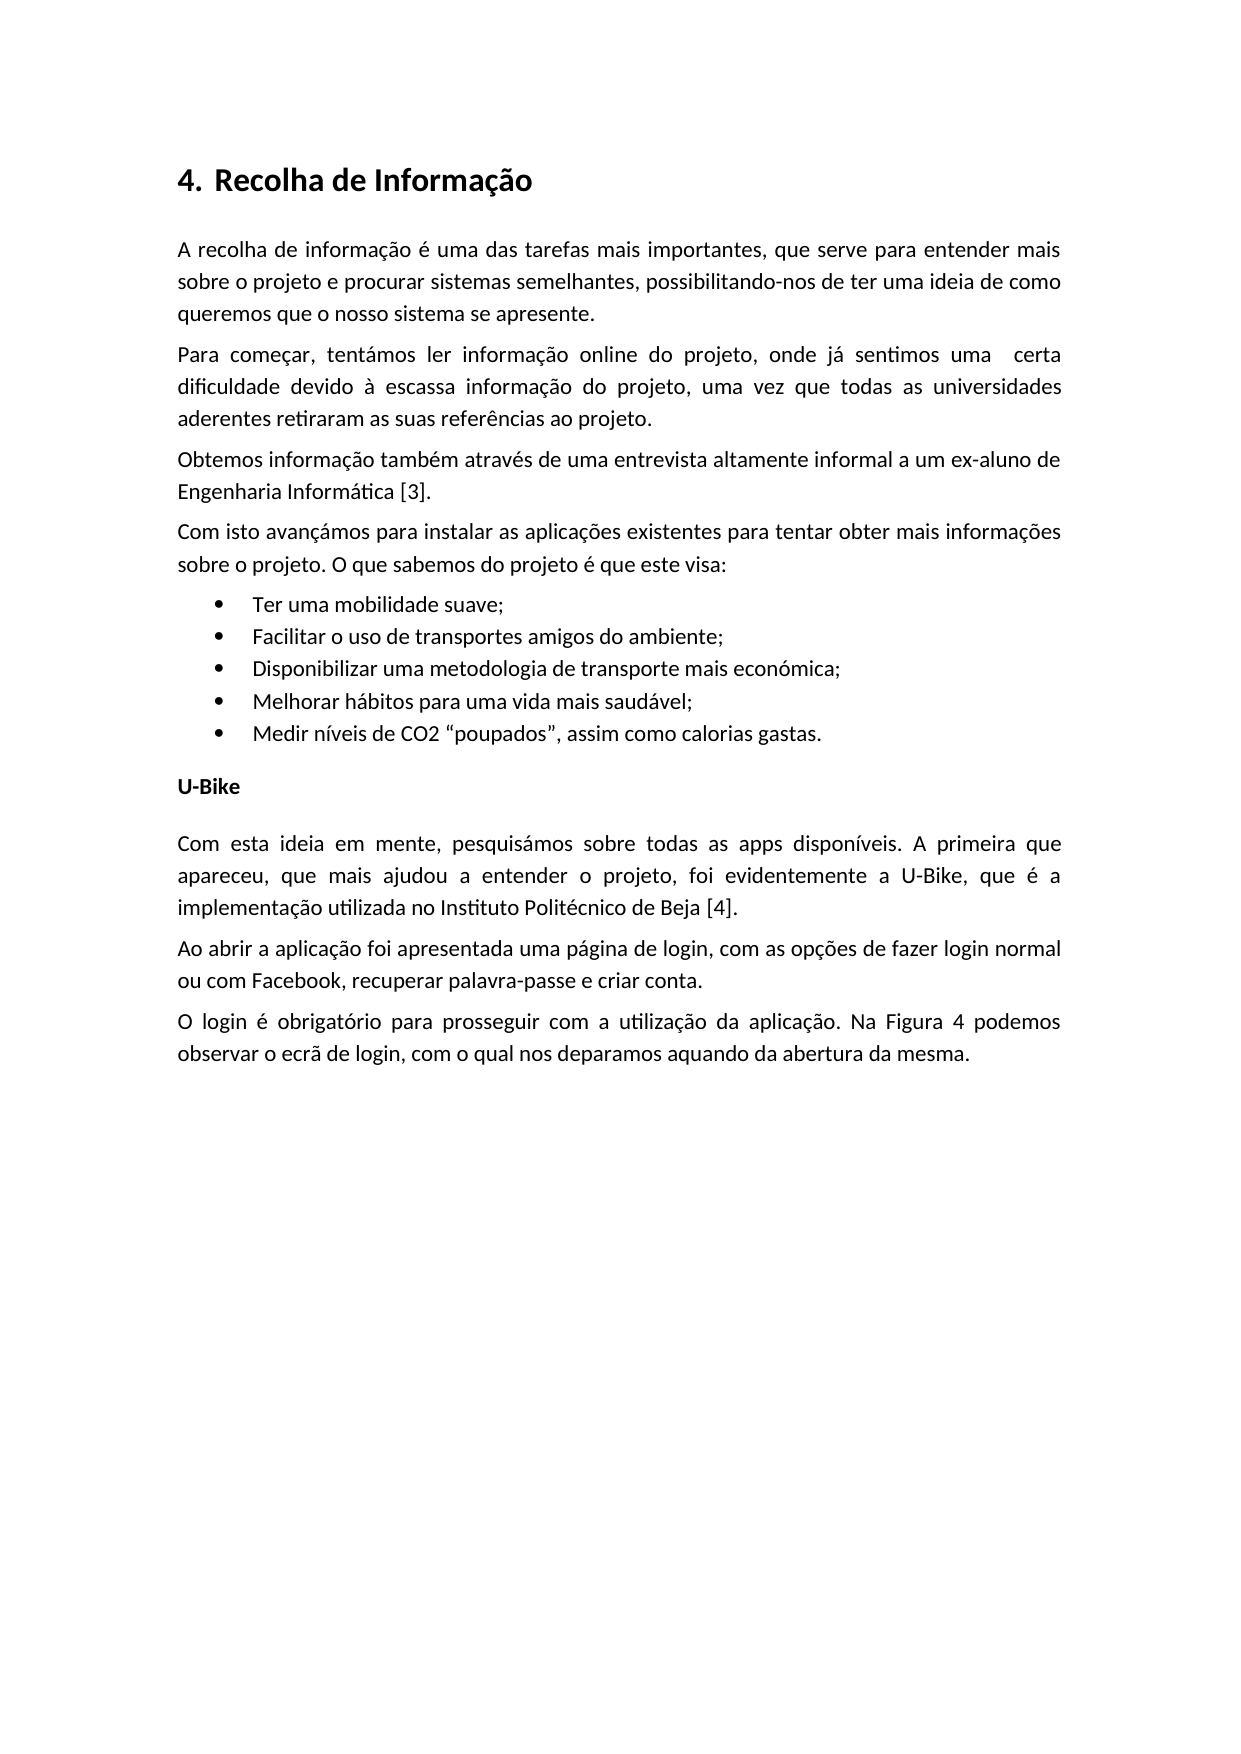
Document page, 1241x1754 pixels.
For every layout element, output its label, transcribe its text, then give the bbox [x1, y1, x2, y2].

list Facilitar o uso de transportes amigos do ambiente; [215, 622, 1063, 650]
list Disponibilizar uma metodologia de transporte mais económica; [215, 654, 1063, 683]
list Medir níveis de CO2 “poupados”, assim como calorias gastas. [215, 719, 1063, 747]
subtitle Recolha de Informação [177, 159, 1063, 200]
text Com esta ideia em mente, pesquisámos sobre todas as apps disponíveis. A primeira que apareceu, que mais ajudou a entender o projeto, foi evidentemente a U-Bike, que é a implementação utilizada no Instituto Politécnico de Beja . [177, 829, 1063, 922]
subtitle U-Bike [177, 772, 1063, 800]
text Obtemos informação também através de uma entrevista altamente informal a um ex-aluno de Engenharia Informática . [177, 445, 1063, 505]
text Para começar, tentámos ler informação online do projeto, onde já sentimos uma certa dificuldade devido à escassa informação do projeto, uma vez que todas as universidades aderentes retiraram as suas referências ao projeto. [177, 340, 1063, 432]
list Melhorar hábitos para uma vida mais saudável; [215, 687, 1063, 715]
text A recolha de informação é uma das tarefas mais importantes, que serve para entender mais sobre o projeto e procurar sistemas semelhantes, possibilitando-nos de ter uma ideia de como queremos que o nosso sistema se apresente. [177, 235, 1063, 327]
text O login é obrigatório para prosseguir com a utilização da aplicação. Na Figura 4 podemos observar o ecrã de login, com o qual nos deparamos aquando da abertura da mesma. [177, 1007, 1063, 1067]
text Ao abrir a aplicação foi apresentada uma página de login, com as opções de fazer login normal ou com Facebook, recuperar palavra-passe e criar conta. [177, 934, 1063, 994]
list Ter uma mobilidade suave; [215, 590, 1063, 618]
text Com isto avançámos para instalar as aplicações existentes para tentar obter mais informações sobre o projeto. O que sabemos do projeto é que este visa: [177, 517, 1063, 578]
